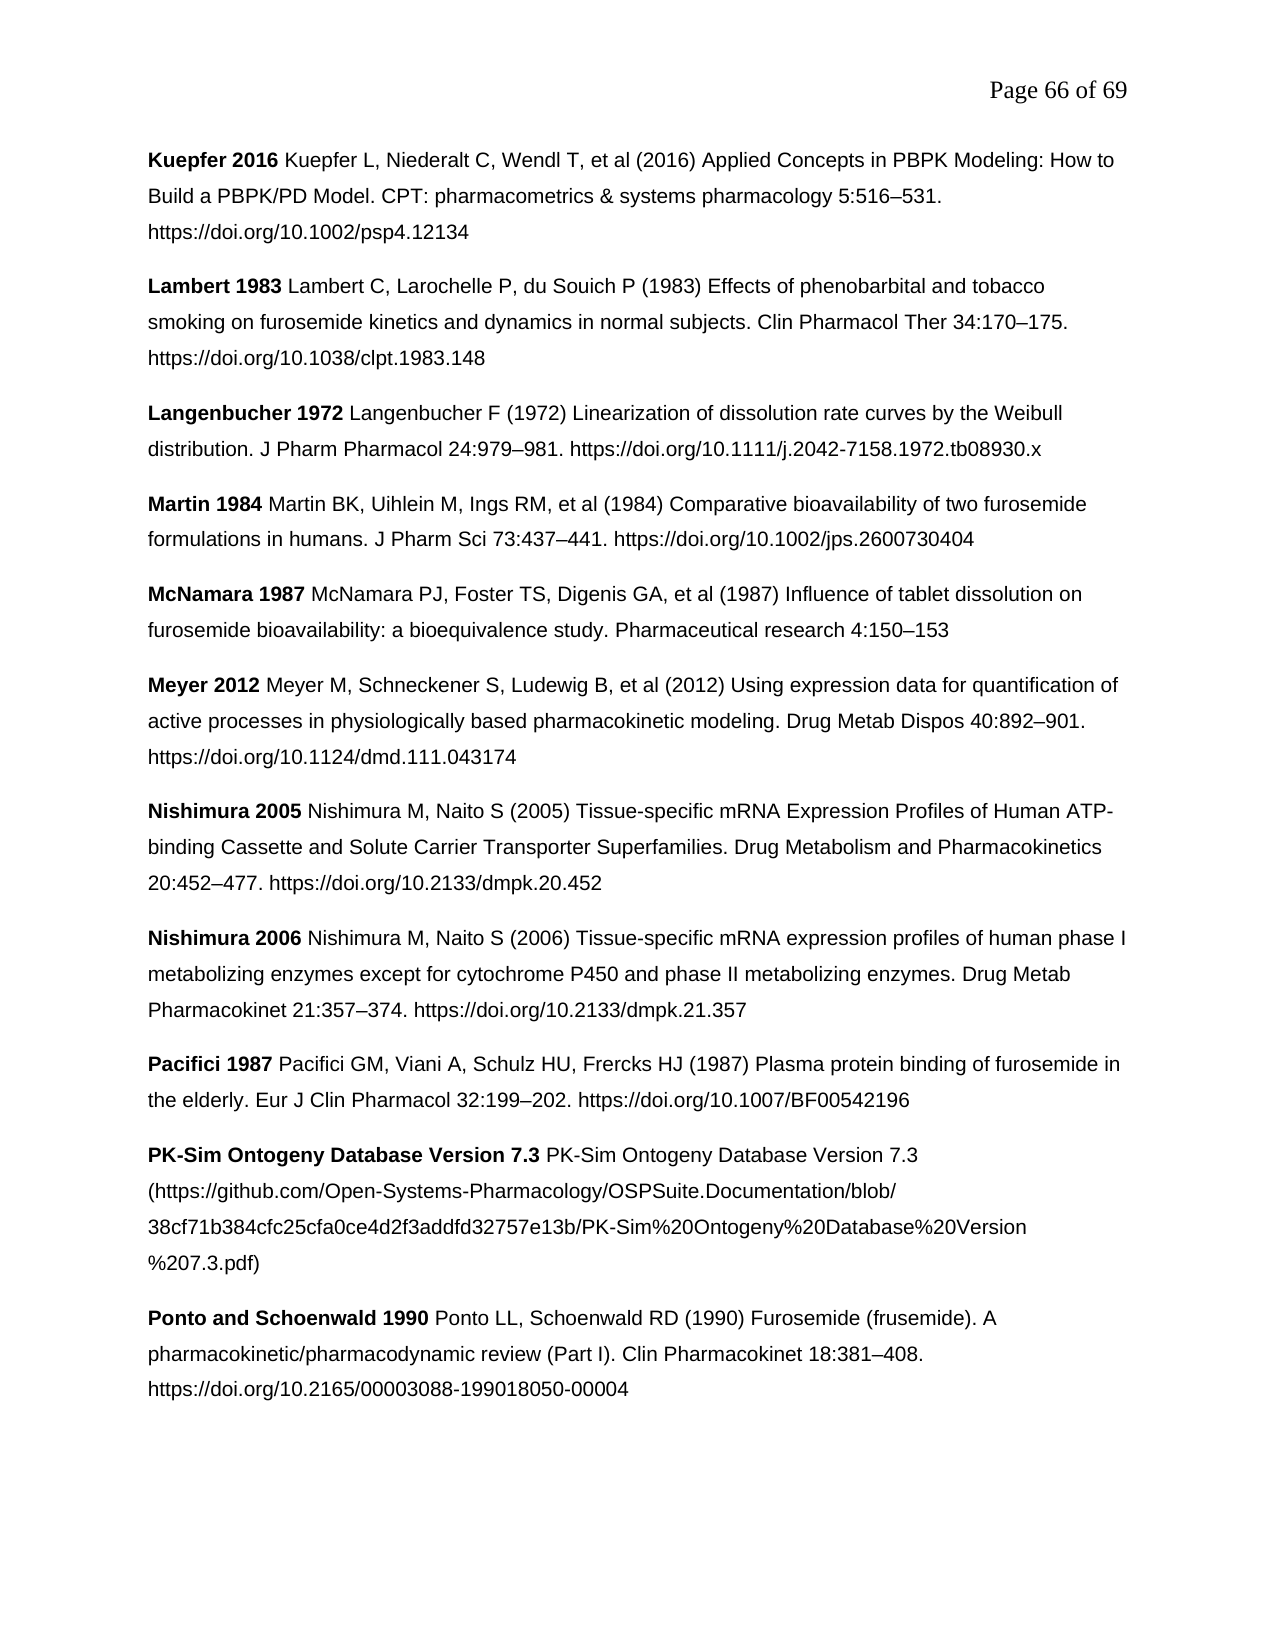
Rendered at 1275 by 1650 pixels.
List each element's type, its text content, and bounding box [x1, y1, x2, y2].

text PK-Sim Ontogeny Database Version 7.3 PK-Sim Ontogeny Database Version 7.3 (https://github.com/Open-Systems-Pharmacology/OSPSuite.Documentation/blob/38cf71b384cfc25cfa0ce4d2f3addfd32757e13b/PK-Sim%20Ontogeny%20Database%20Version%207.3.pdf) [148, 1143, 1127, 1275]
text Lambert 1983 Lambert C, Larochelle P, du Souich P (1983) Effects of phenobarbital and tobacco smoking on furosemide kinetics and dynamics in normal subjects. Clin Pharmacol Ther 34:170–175. https://doi.org/10.1038/clpt.1983.148 [148, 274, 1127, 370]
text Pacifici 1987 Pacifici GM, Viani A, Schulz HU, Frercks HJ (1987) Plasma protein binding of furosemide in the elderly. Eur J Clin Pharmacol 32:199–202. https://doi.org/10.1007/BF00542196 [148, 1052, 1127, 1112]
text Kuepfer 2016 Kuepfer L, Niederalt C, Wendl T, et al (2016) Applied Concepts in PBPK Modeling: How to Build a PBPK/PD Model. CPT: pharmacometrics & systems pharmacology 5:516–531. https://doi.org/10.1002/psp4.12134 [148, 148, 1127, 243]
text Nishimura 2005 Nishimura M, Naito S (2005) Tissue-specific mRNA Expression Profiles of Human ATP-binding Cassette and Solute Carrier Transporter Superfamilies. Drug Metabolism and Pharmacokinetics 20:452–477. https://doi.org/10.2133/dmpk.20.452 [148, 799, 1127, 895]
text Martin 1984 Martin BK, Uihlein M, Ings RM, et al (1984) Comparative bioavailability of two furosemide formulations in humans. J Pharm Sci 73:437–441. https://doi.org/10.1002/jps.2600730404 [148, 491, 1127, 551]
text Meyer 2012 Meyer M, Schneckener S, Ludewig B, et al (2012) Using expression data for quantification of active processes in physiologically based pharmacokinetic modeling. Drug Metab Dispos 40:892–901. https://doi.org/10.1124/dmd.111.043174 [148, 673, 1127, 768]
text Nishimura 2006 Nishimura M, Naito S (2006) Tissue-specific mRNA expression profiles of human phase I metabolizing enzymes except for cytochrome P450 and phase II metabolizing enzymes. Drug Metab Pharmacokinet 21:357–374. https://doi.org/10.2133/dmpk.21.357 [148, 926, 1127, 1022]
text McNamara 1987 McNamara PJ, Foster TS, Digenis GA, et al (1987) Influence of tablet dissolution on furosemide bioavailability: a bioequivalence study. Pharmaceutical research 4:150–153 [148, 582, 1127, 642]
text Ponto and Schoenwald 1990 Ponto LL, Schoenwald RD (1990) Furosemide (frusemide). A pharmacokinetic/pharmacodynamic review (Part I). Clin Pharmacokinet 18:381–408. https://doi.org/10.2165/00003088-199018050-00004 [148, 1305, 1127, 1401]
text Langenbucher 1972 Langenbucher F (1972) Linearization of dissolution rate curves by the Weibull distribution. J Pharm Pharmacol 24:979–981. https://doi.org/10.1111/j.2042-7158.1972.tb08930.x [148, 401, 1127, 461]
